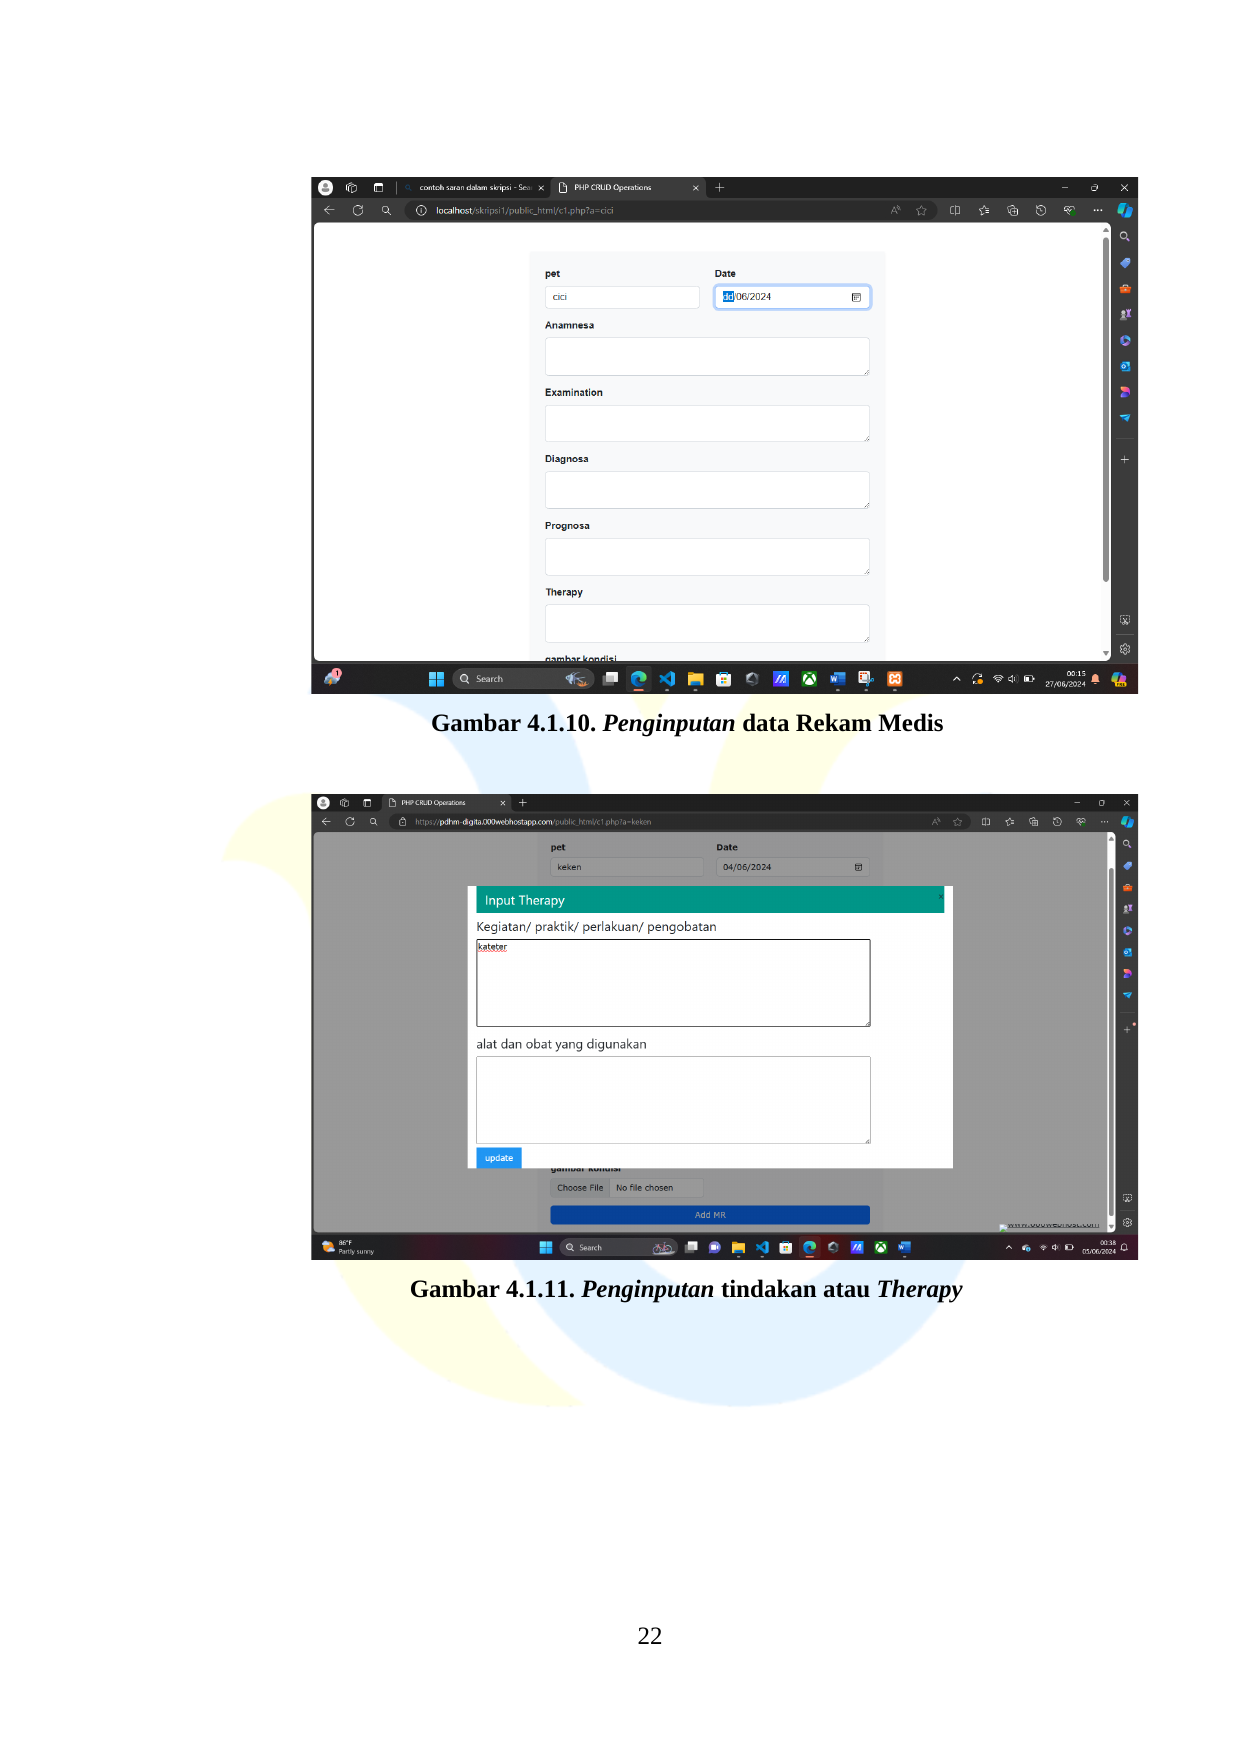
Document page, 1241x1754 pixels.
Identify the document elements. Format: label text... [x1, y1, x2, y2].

picture [311, 177, 1139, 694]
text Gambar 4.1.11. Penginputan tindakan atau Therapy [236, 1274, 1063, 1303]
text Gambar 4.1.10. Penginputan data Rekam Medis [236, 708, 1063, 737]
picture [311, 794, 1139, 1260]
